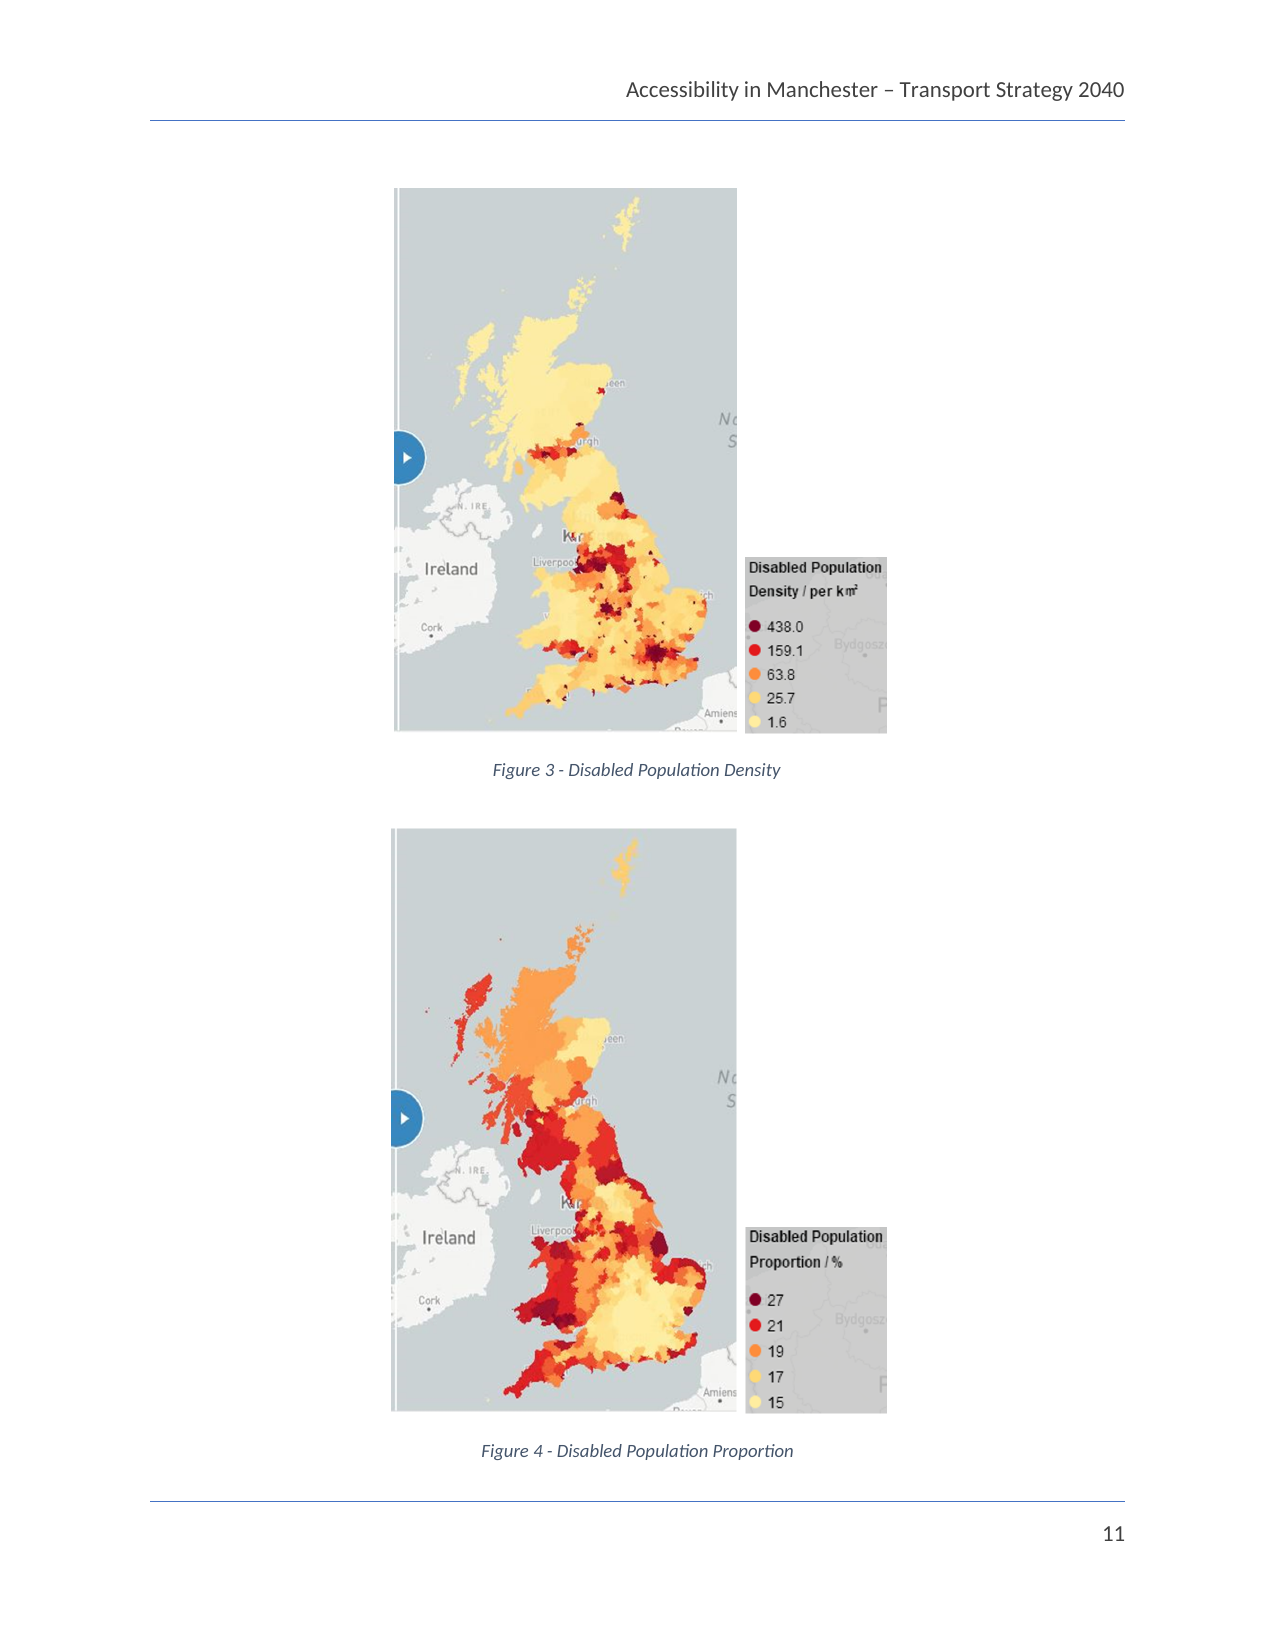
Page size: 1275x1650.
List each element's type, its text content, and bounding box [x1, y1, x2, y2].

picture [192, 802, 1083, 1421]
picture [203, 158, 1053, 740]
text Figure 3 - Disabled Population Density [150, 758, 1125, 781]
text Figure 4 - Disabled Population Proportion [150, 1440, 1125, 1463]
